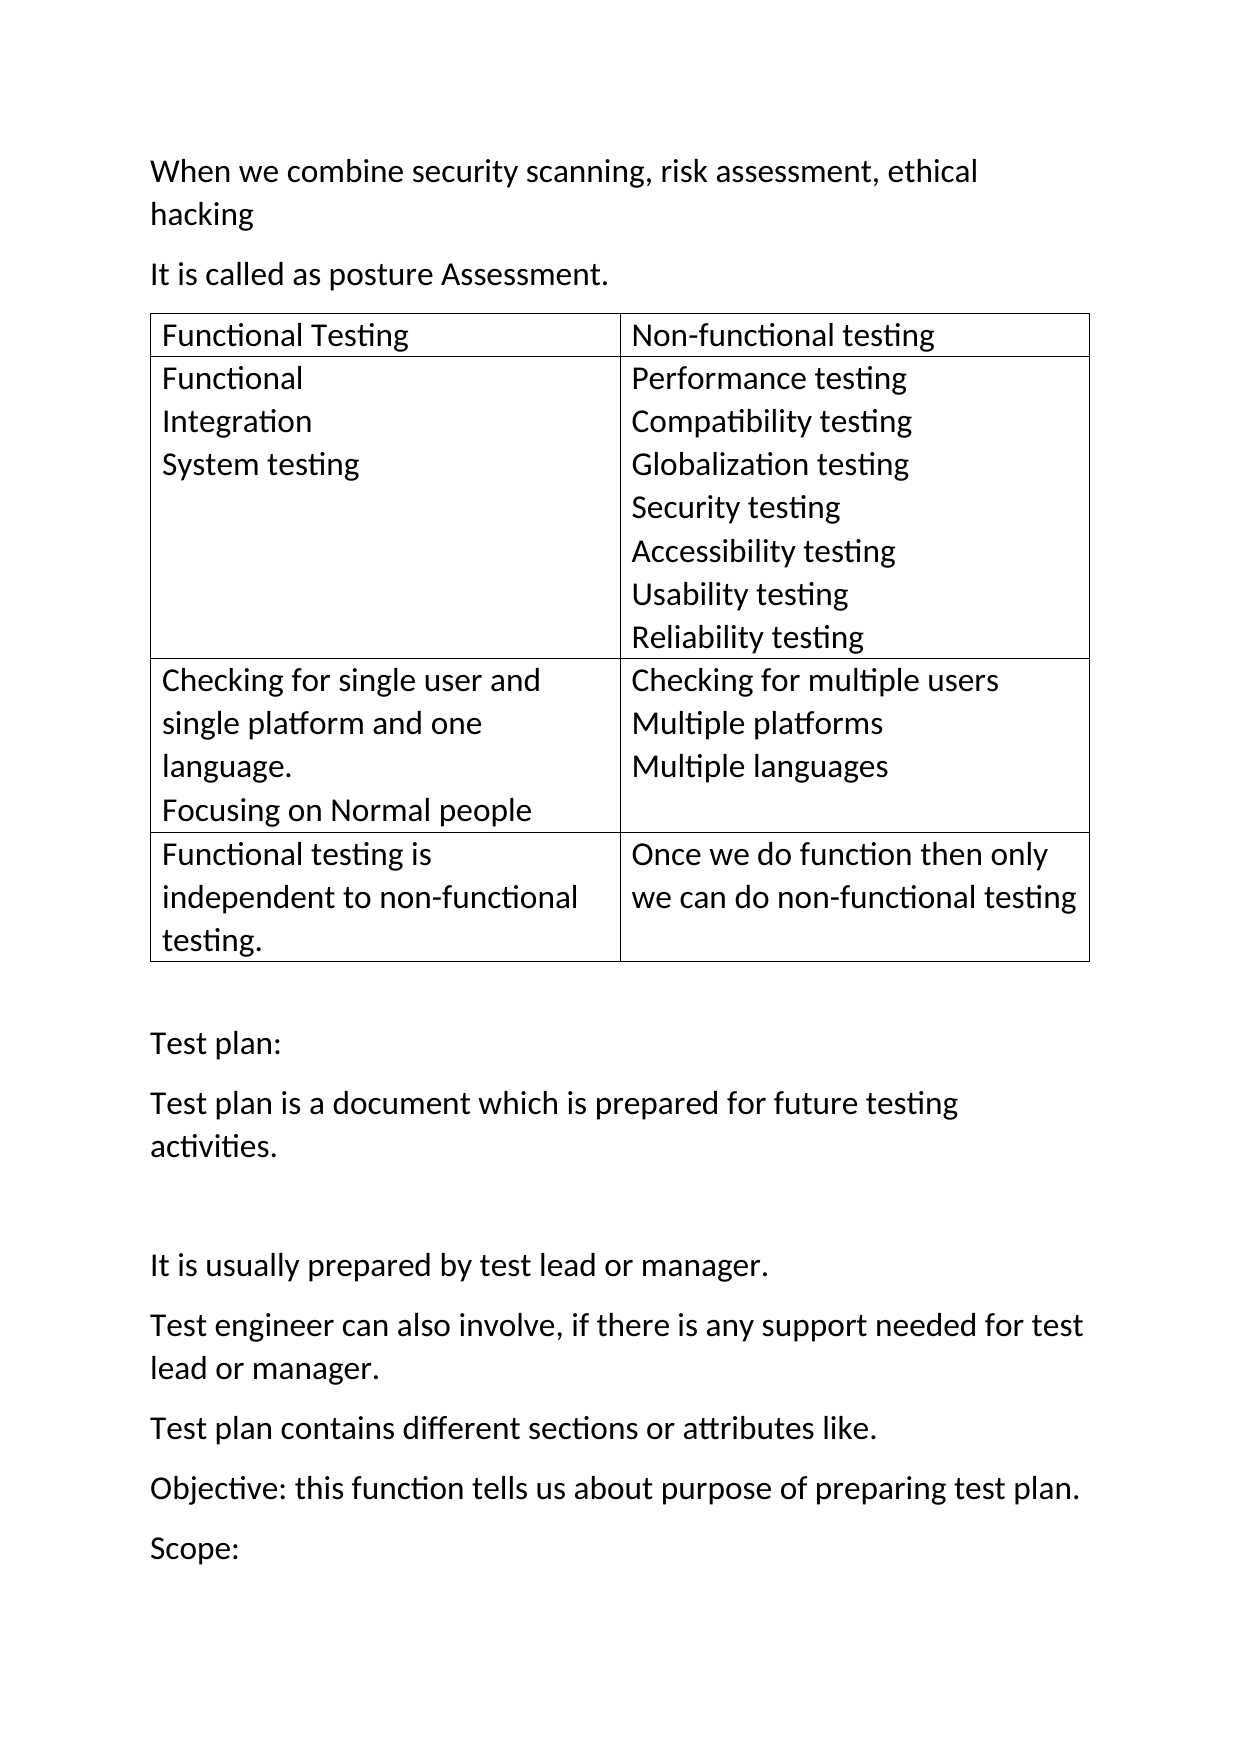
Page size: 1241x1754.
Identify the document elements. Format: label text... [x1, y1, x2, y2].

table_cell Performance testing Compatibility testing Globalization testing Security testing Accessibility testing Usability testing Reliability testing [621, 357, 1089, 658]
text It is called as posture Assessment. [150, 253, 1090, 294]
text When we combine security scanning, risk assessment, ethical hacking [150, 150, 1090, 234]
table_cell Checking for single user and single platform and one language. Focusing on Normal people [151, 659, 620, 832]
text Scope: [150, 1527, 1090, 1567]
text Test engineer can also involve, if there is any support needed for test lead or manager. [150, 1304, 1090, 1388]
table_header Functional Testing [151, 314, 620, 356]
table_header Non-functional testing [621, 314, 1089, 356]
text Test plan: [150, 1022, 1090, 1063]
text It is usually prepared by test lead or manager. [150, 1244, 1090, 1285]
table_cell Functional Integration System testing [151, 357, 620, 658]
text Objective: this function tells us about purpose of preparing test plan. [150, 1467, 1090, 1508]
table_cell Functional testing is independent to non-functional testing. [151, 833, 620, 961]
text Test plan contains different sections or attributes like. [150, 1407, 1090, 1448]
table_cell Once we do function then only we can do non-functional testing [621, 833, 1089, 961]
text Test plan is a document which is prepared for future testing activities. [150, 1082, 1090, 1166]
table_cell Checking for multiple users Multiple platforms Multiple languages [621, 659, 1089, 832]
